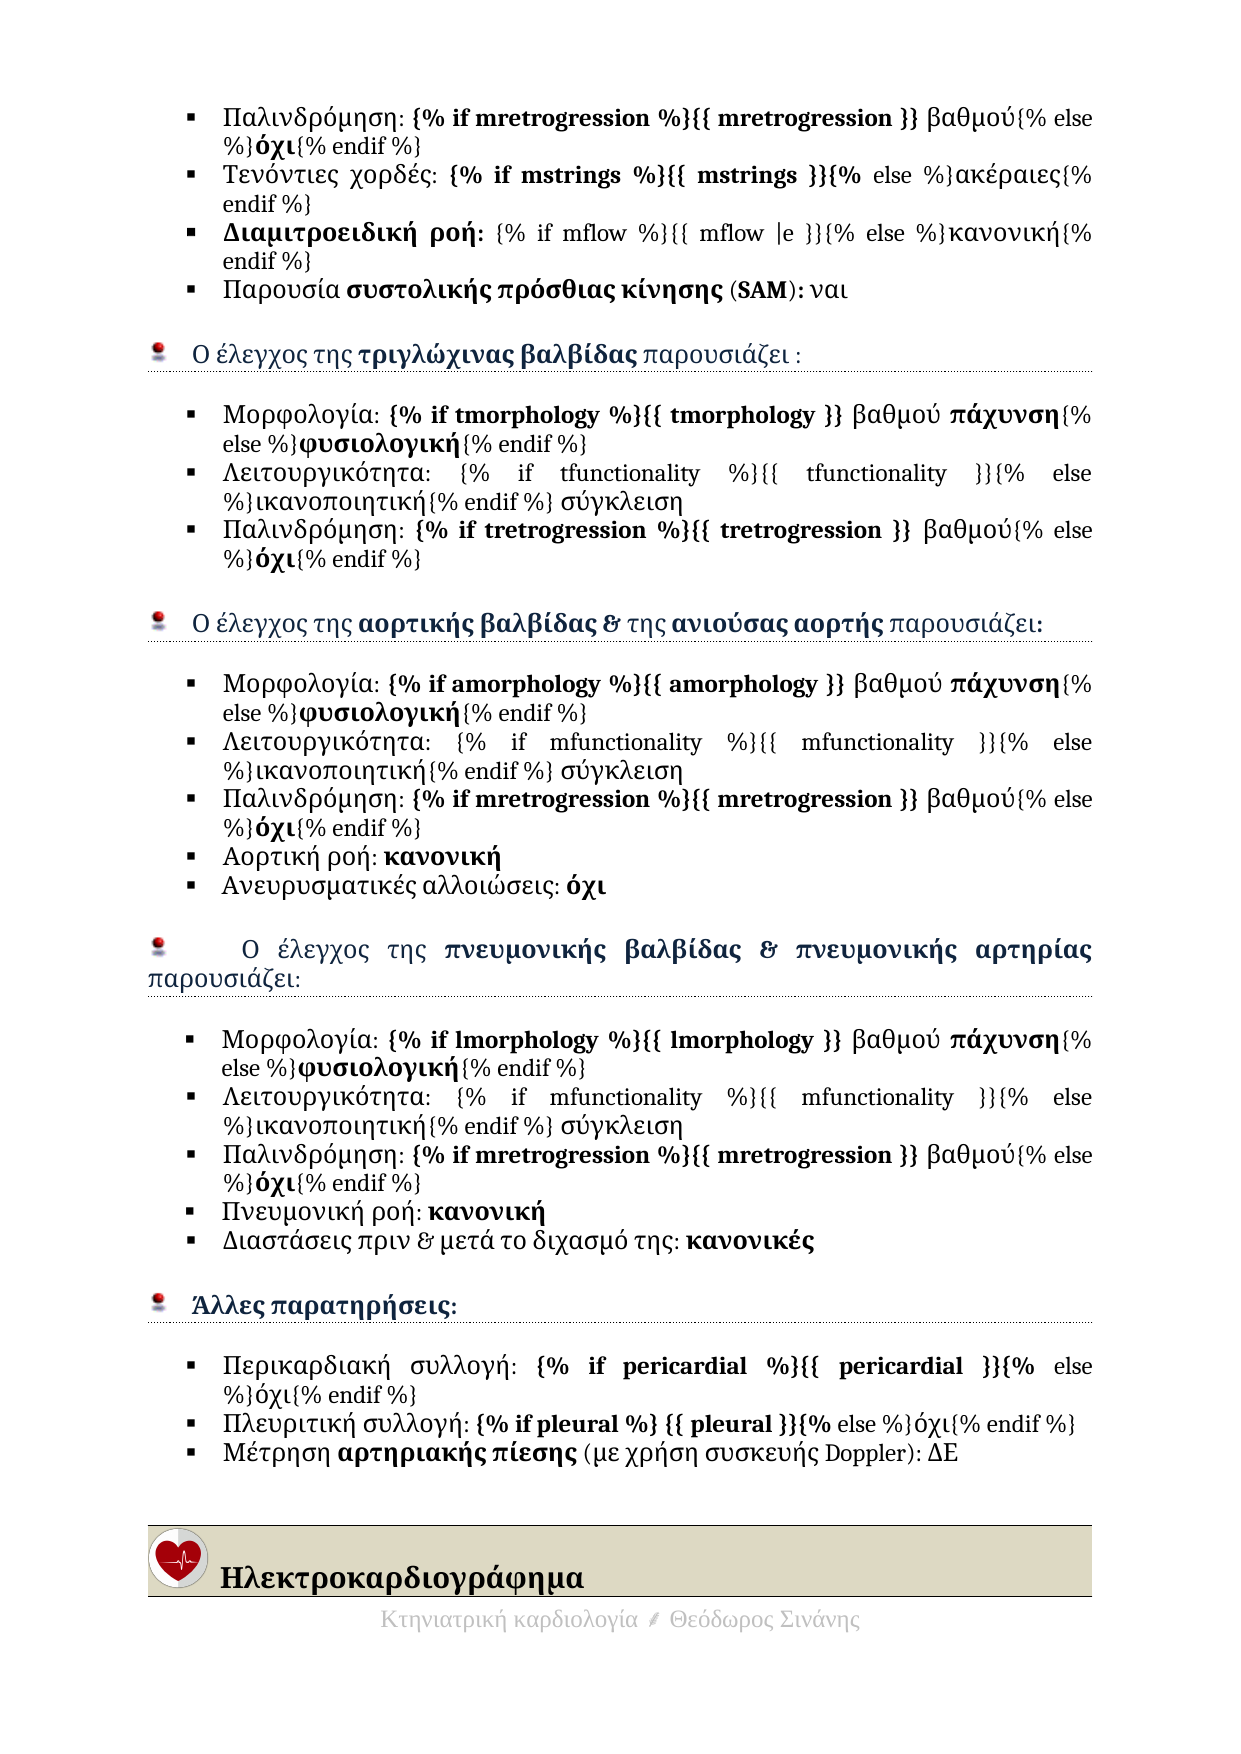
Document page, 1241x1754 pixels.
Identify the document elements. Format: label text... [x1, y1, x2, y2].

picture [147, 602, 170, 633]
list Παρουσία συστολικής πρόσθιας κίνησης (SAM): ναι [185, 276, 1092, 305]
list Ανευρυσματικές αλλοιώσεις: όχι [185, 872, 1092, 900]
list Μορφολογία: {% if tmorphology %}{{ tmorphology }} βαθμού πάχυνση{% else %}φυσιολογική{% endif %} [185, 401, 1092, 459]
list Λειτουργικότητα: {% if mfunctionality %}{{ mfunctionality }}{% else %}ικανοποιητική{% endif %} σύγκλειση [185, 1083, 1092, 1141]
list Μέτρηση αρτηριακής πίεσης (με χρήση συσκευής Doppler): ΔΕ [185, 1438, 1092, 1467]
list Μορφολογία: {% if lmorphology %}{{ lmorphology }} βαθμού πάχυνση{% else %}φυσιολογική{% endif %} [184, 1026, 1092, 1083]
list Παλινδρόμηση: {% if mretrogression %}{{ mretrogression }} βαθμού{% else %}όχι{% endif %} [185, 103, 1092, 161]
text Άλλες παρατηρήσεις: [148, 1284, 1092, 1323]
list Αορτική ροή: κανονική [185, 843, 1092, 872]
list Πλευριτική συλλογή: {% if pleural %} {{ pleural }}{% else %}όχι{% endif %} [185, 1410, 1092, 1438]
list Διαμιτροειδική ροή: {% if mflow %}{{ mflow |e }}{% else %}κανονική{% endif %} [185, 218, 1092, 276]
picture [147, 1527, 209, 1589]
list Παλινδρόμηση: {% if mretrogression %}{{ mretrogression }} βαθμού{% else %}όχι{% endif %} [185, 1141, 1092, 1198]
list Λειτουργικότητα: {% if mfunctionality %}{{ mfunctionality }}{% else %}ικανοποιητική{% endif %} σύγκλειση [185, 728, 1092, 785]
list Διαστάσεις πριν & μετά το διχασμό της: κανονικές [185, 1227, 1092, 1256]
text Ο έλεγχος της αορτικής βαλβίδας & της ανιούσας αορτής παρουσιάζει: [148, 602, 1092, 642]
picture [147, 333, 170, 364]
text Ο έλεγχος της τριγλώχινας βαλβίδας παρουσιάζει : [148, 333, 1092, 372]
picture [147, 929, 170, 959]
list Τενόντιες χορδές: {% if mstrings %}{{ mstrings }}{% else %}ακέραιες{% endif %} [185, 161, 1092, 218]
list Παλινδρόμηση: {% if mretrogression %}{{ mretrogression }} βαθμού{% else %}όχι{% endif %} [185, 785, 1092, 843]
list Λειτουργικότητα: {% if tfunctionality %}{{ tfunctionality }}{% else %}ικανοποιητική{% endif %} σύγκλειση [185, 459, 1092, 516]
list Πνευμονική ροή: κανονική [184, 1198, 1092, 1227]
text Ο έλεγχος της πνευμονικής βαλβίδας & πνευμονικής αρτηρίας παρουσιάζει: [148, 929, 1092, 997]
picture [147, 1284, 170, 1314]
list Περικαρδιακή συλλογή: {% if pericardial %}{{ pericardial }}{% else %}όχι{% endif %} [185, 1352, 1092, 1410]
list Παλινδρόμηση: {% if tretrogression %}{{ tretrogression }} βαθμού{% else %}όχι{% endif %} [185, 516, 1092, 574]
text Ηλεκτροκαρδιογράφημα [148, 1526, 1092, 1596]
list Μορφολογία: {% if amorphology %}{{ amorphology }} βαθμού πάχυνση{% else %}φυσιολογική{% endif %} [185, 670, 1092, 728]
